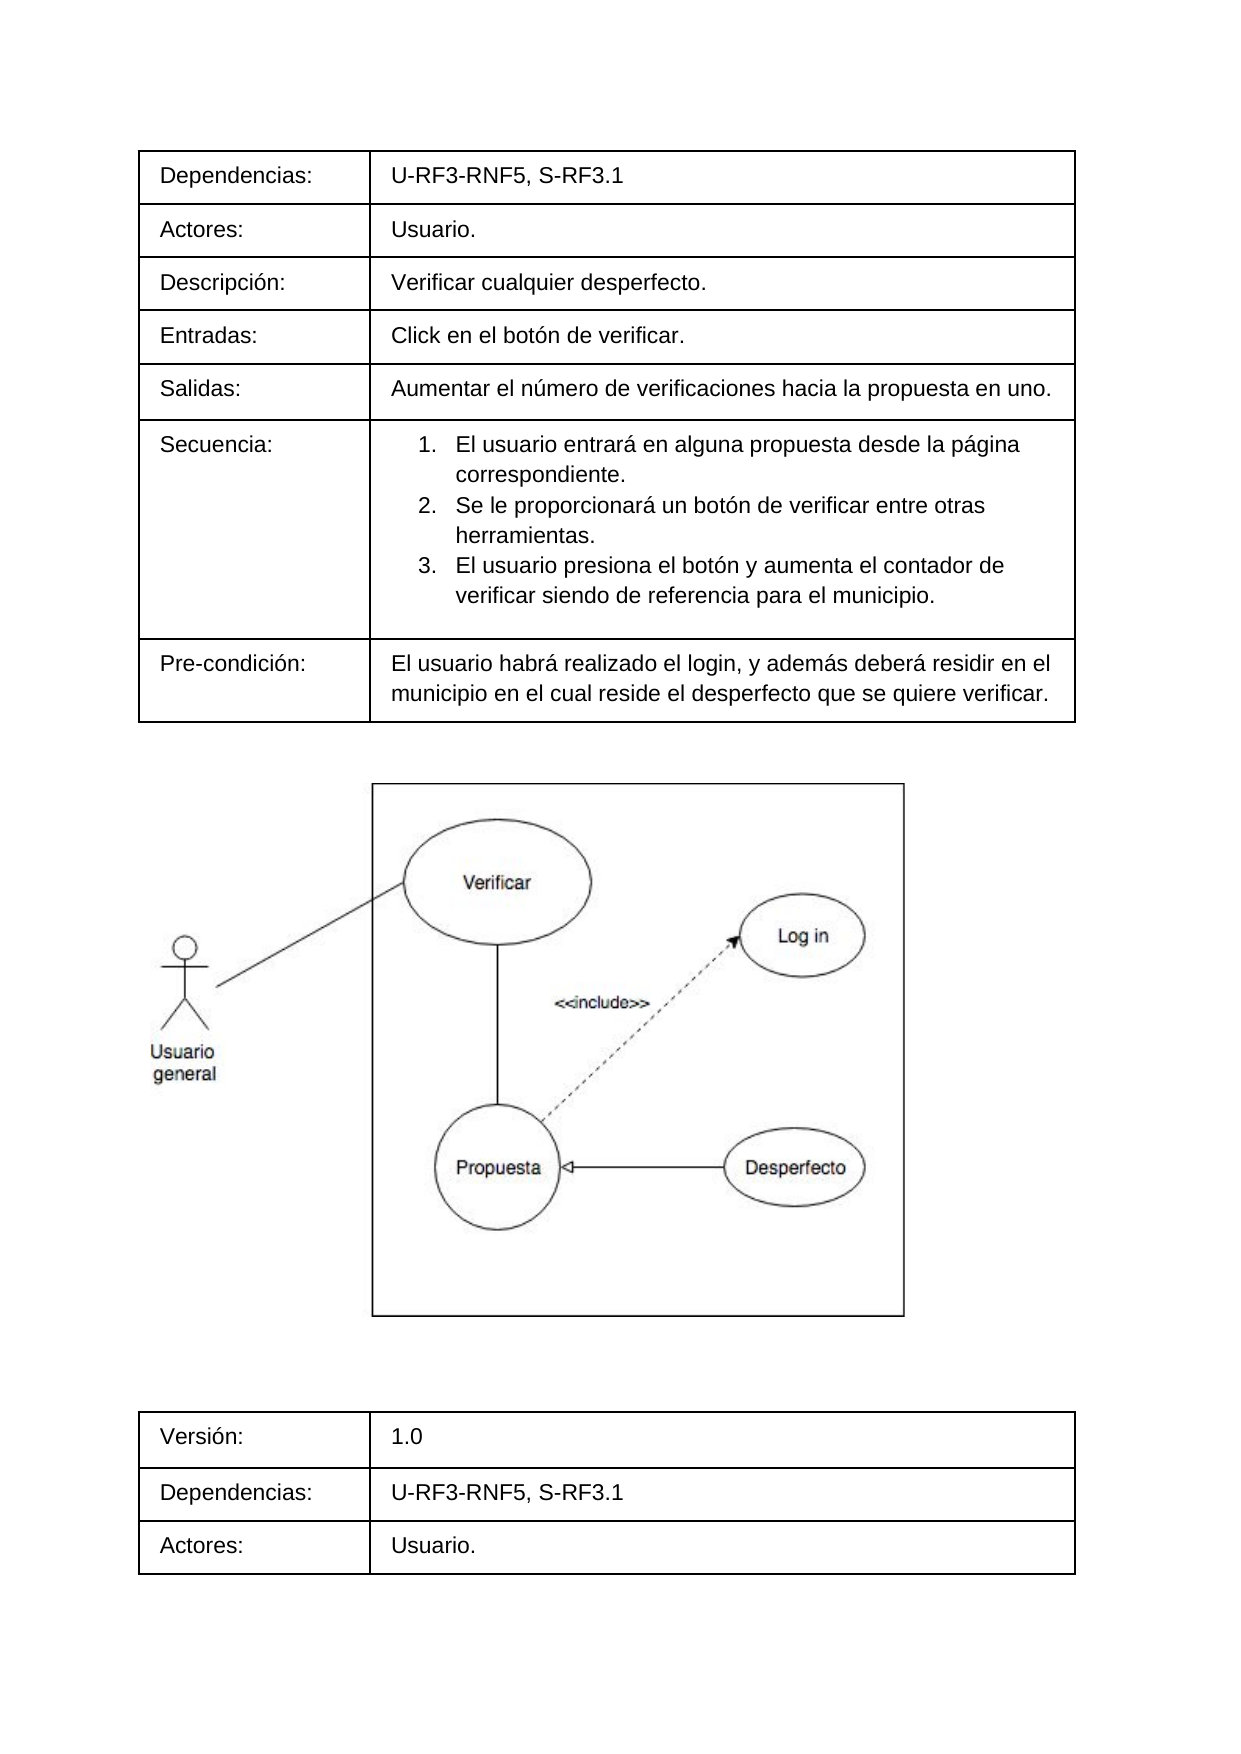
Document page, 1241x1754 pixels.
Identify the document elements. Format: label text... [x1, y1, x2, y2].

table_cell Verificar cualquier desperfecto. [371, 258, 1074, 309]
table_cell Secuencia: [140, 421, 369, 637]
table_cell Dependencias: [140, 152, 369, 203]
table_cell Click en el botón de verificar. [371, 311, 1074, 362]
table_cell Salidas: [140, 365, 369, 419]
table_header Versión: [140, 1413, 369, 1467]
table_cell El usuario habrá realizado el login, y además deberá residir en el municipio en el cual reside el desperfecto que se quiere verificar. [371, 640, 1074, 721]
table_cell Actores: [140, 1522, 369, 1573]
table_cell Descripción: [140, 258, 369, 309]
table_cell Actores: [140, 205, 369, 256]
table_cell El usuario entrará en alguna propuesta desde la página correspondiente. Se le proporcionará un botón de verificar entre otras herramientas. El usuario presiona el botón y aumenta el contador de verificar siendo de referencia para el municipio. [371, 421, 1074, 637]
table_header 1.0 [371, 1413, 1074, 1467]
table_cell Dependencias: [140, 1469, 369, 1520]
table_cell Entradas: [140, 311, 369, 362]
table_cell U-RF3-RNF5, S-RF3.1 [371, 1469, 1074, 1520]
table_cell Aumentar el número de verificaciones hacia la propuesta en uno. [371, 365, 1074, 419]
table_cell Pre-condición: [140, 640, 369, 721]
table_cell U-RF3-RNF5, S-RF3.1 [371, 152, 1074, 203]
table_cell Usuario. [371, 1522, 1074, 1573]
table_cell Usuario. [371, 205, 1074, 256]
picture [150, 783, 905, 1317]
